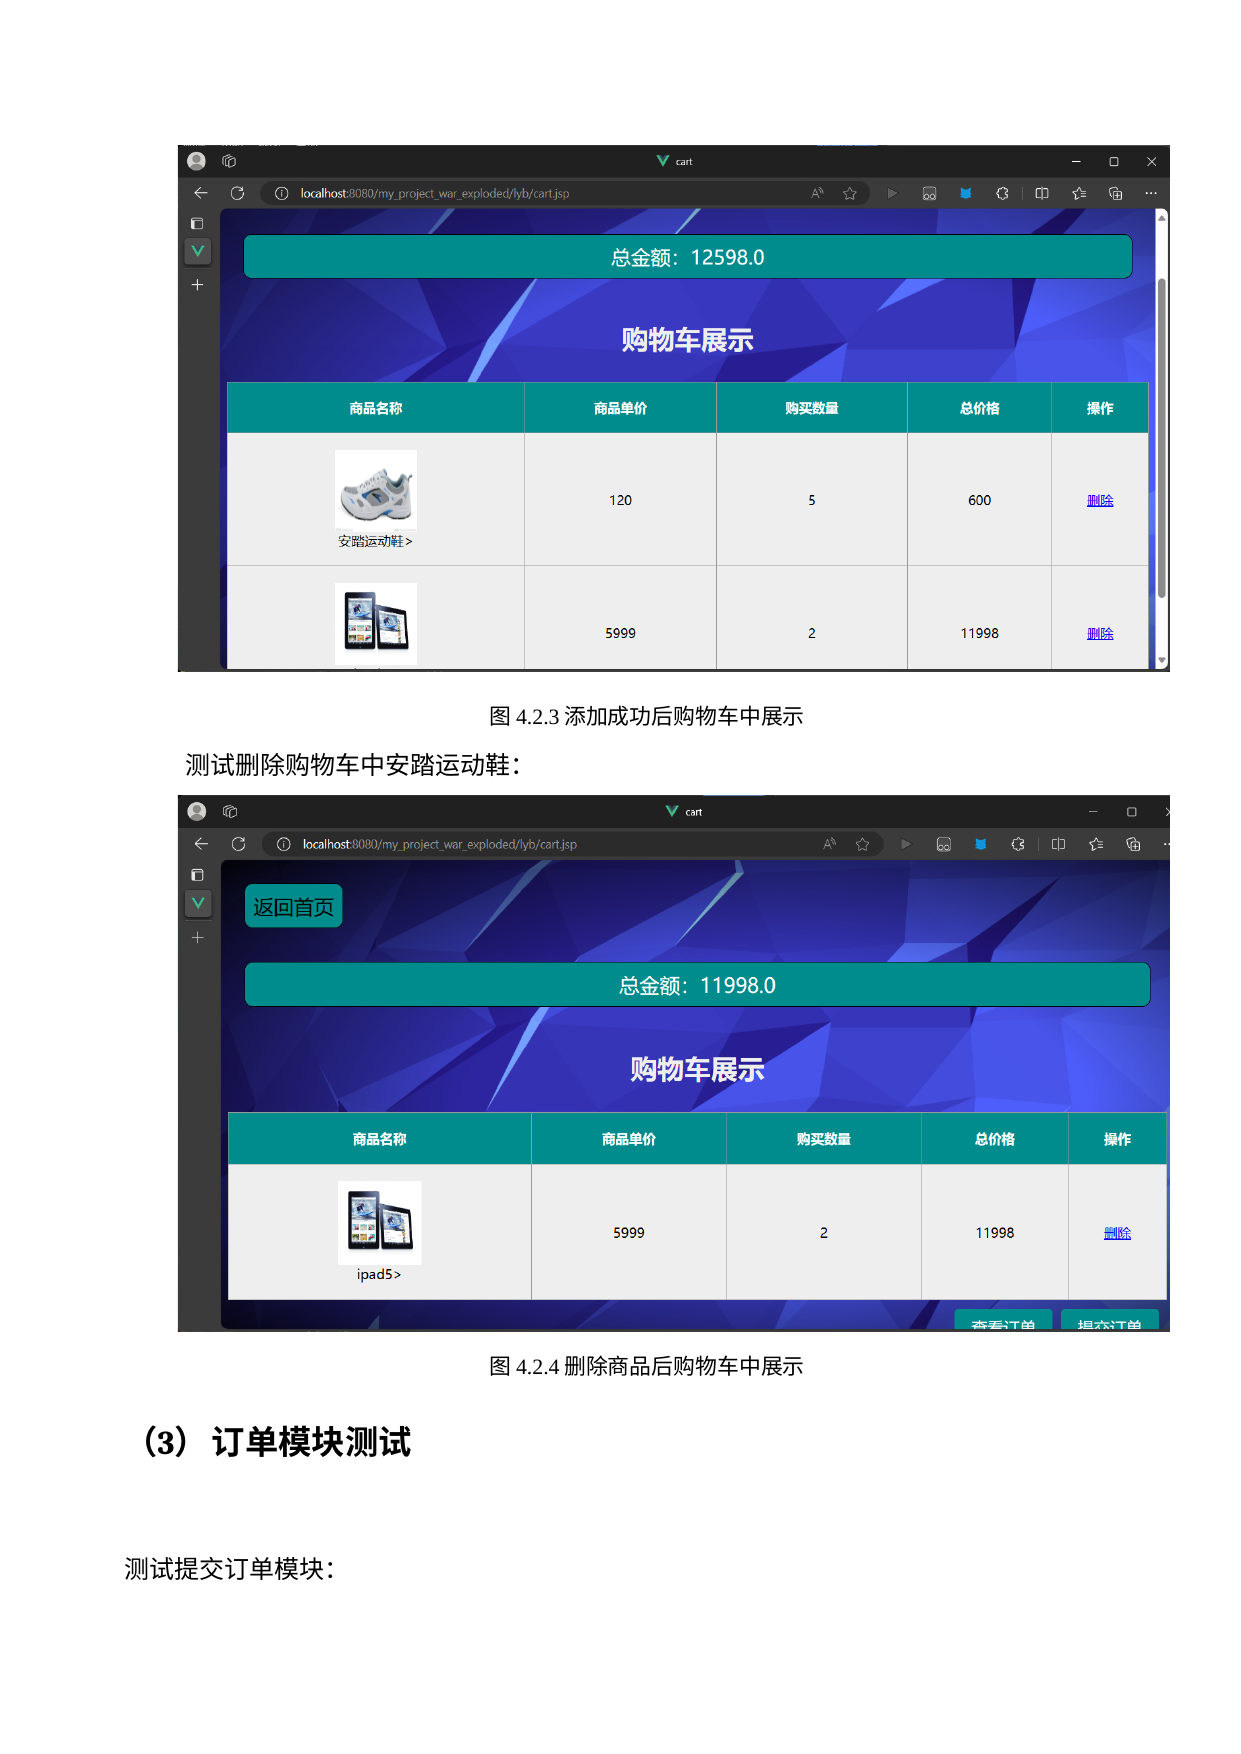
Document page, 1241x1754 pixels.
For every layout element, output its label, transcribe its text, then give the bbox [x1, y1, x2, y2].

text 图4.2.3添加成功后购物车中展示 [124, 698, 1116, 731]
picture [177, 795, 1170, 1332]
text 图4.2.4删除商品后购物车中展示 [124, 1348, 1116, 1381]
subtitle 订单模块测试 [124, 1408, 1116, 1473]
text 测试提交订单模块： [124, 1535, 1116, 1600]
picture [177, 145, 1170, 672]
text 测试删除购物车中安踏运动鞋： [124, 731, 1116, 796]
